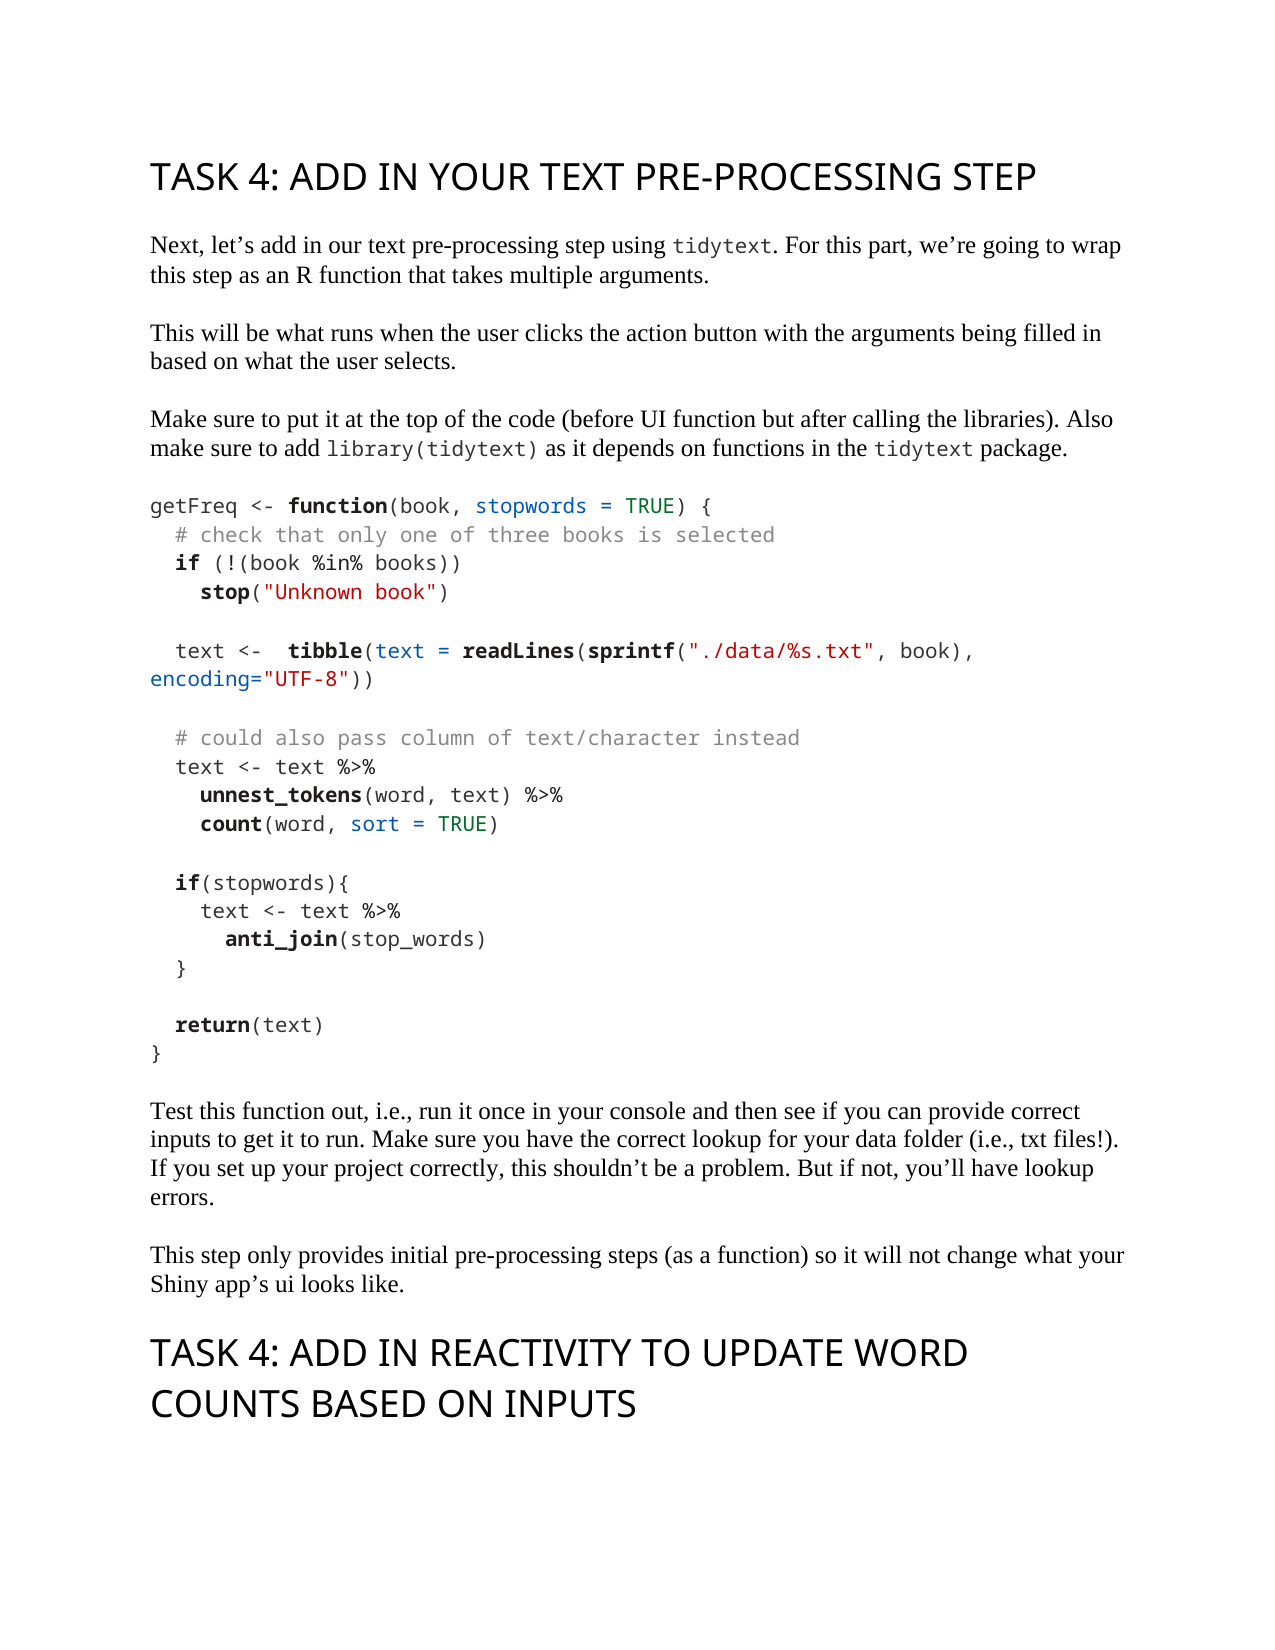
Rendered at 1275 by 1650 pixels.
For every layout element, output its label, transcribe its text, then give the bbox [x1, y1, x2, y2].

text Next, let’s add in our text pre-processing step using tidytext. For this part, we’re going to wrap this step as an R function that takes multiple arguments. [150, 230, 1125, 288]
text stop("Unknown book") [150, 577, 1125, 605]
text # could also pass column of text/character instead [150, 723, 1125, 752]
text Test this function out, i.e., run it once in your console and then see if you can provide correct inputs to get it to run. Make sure you have the correct lookup for your data folder (i.e., txt files!). If you set up your project correctly, this shouldn’t be a problem. But if not, you’ll have lookup errors. [150, 1096, 1125, 1211]
text # check that only one of three books is selected [150, 520, 1125, 548]
text TASK 4: ADD IN YOUR TEXT PRE-PROCESSING STEP [150, 150, 1125, 201]
text This step only provides initial pre-processing steps (as a function) so it will not change what your Shiny app’s ui looks like. [150, 1240, 1125, 1297]
text return(text) [150, 1010, 1125, 1038]
text This will be what runs when the user clicks the action button with the arguments being filled in based on what the user selects. [150, 318, 1125, 375]
text text <- text %>% [150, 752, 1125, 780]
text } [150, 1038, 1125, 1067]
text if (!(book %in% books)) [150, 548, 1125, 577]
text getFreq <- function(book, stopwords = TRUE) { [150, 492, 1125, 520]
text text <- text %>% [150, 896, 1125, 924]
text } [150, 953, 1125, 981]
text text <- tibble(text = readLines(sprintf("./data/%s.txt", book), encoding="UTF-8")) [150, 636, 1125, 693]
text Make sure to put it at the top of the code (before UI function but after calling the libraries). Also make sure to add library(tidytext) as it depends on functions in the tidytext package. [150, 404, 1125, 462]
text anti_join(stop_words) [150, 924, 1125, 953]
text TASK 4: ADD IN REACTIVITY TO UPDATE WORD COUNTS BASED ON INPUTS [150, 1327, 1125, 1429]
text unnest_tokens(word, text) %>% [150, 780, 1125, 809]
text count(word, sort = TRUE) [150, 809, 1125, 837]
text if(stopwords){ [150, 868, 1125, 896]
